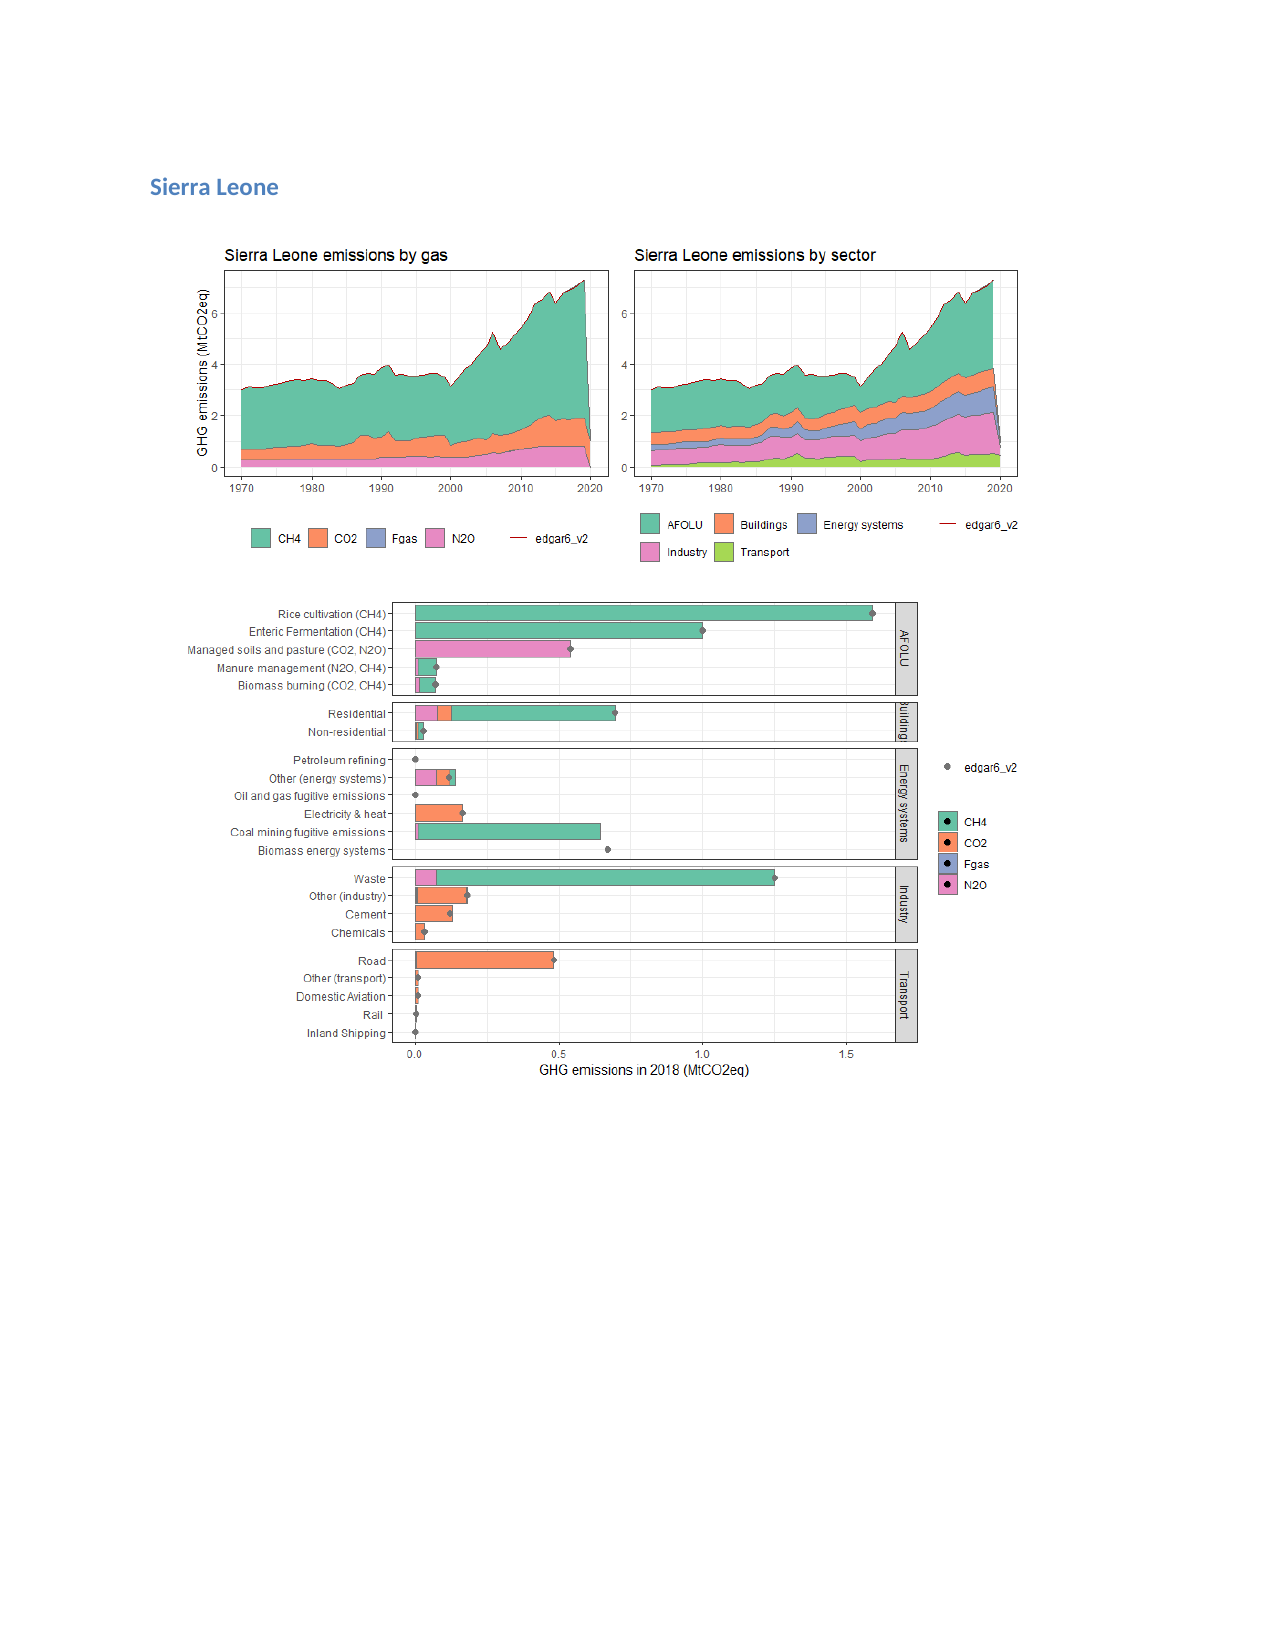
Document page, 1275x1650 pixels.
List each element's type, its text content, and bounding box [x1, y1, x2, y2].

subtitle Sierra Leone [150, 171, 1125, 201]
picture [168, 220, 1044, 1096]
